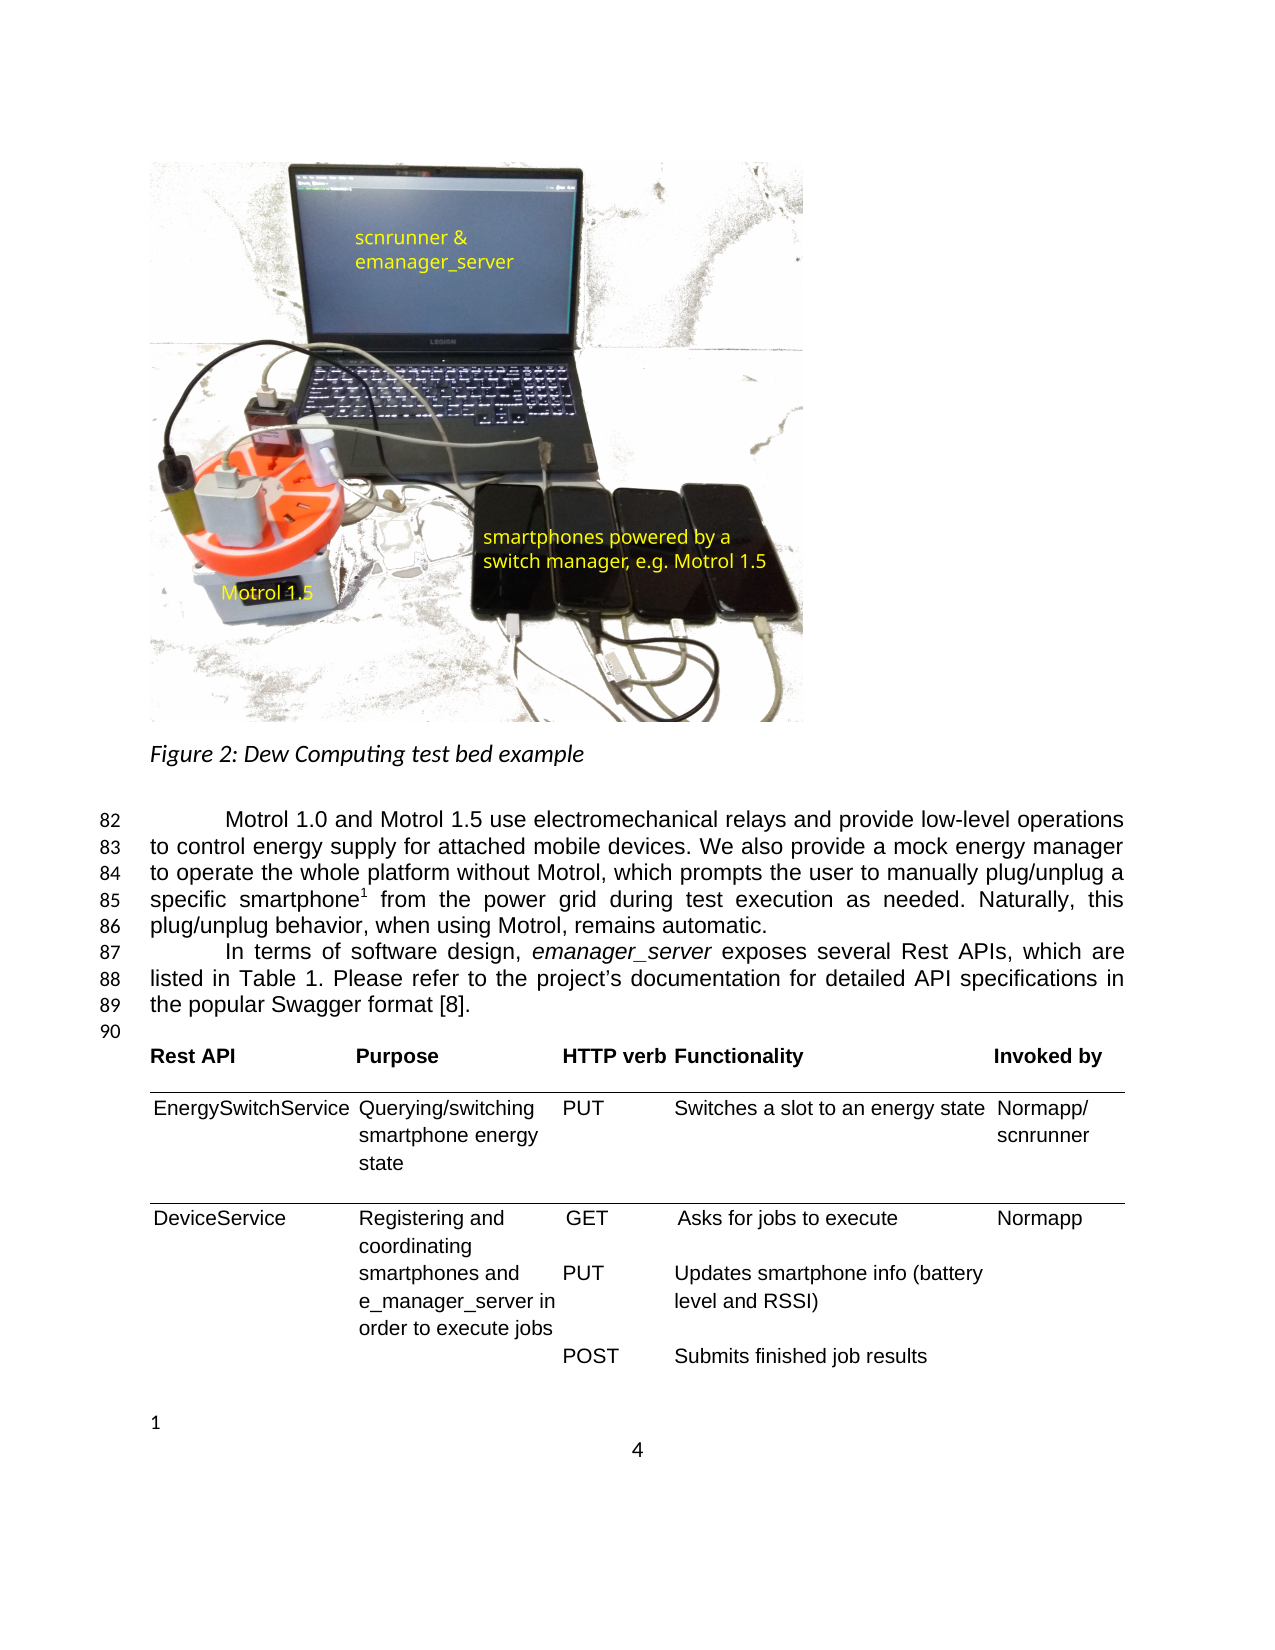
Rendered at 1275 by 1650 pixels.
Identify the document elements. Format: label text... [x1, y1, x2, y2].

table_header Purpose [356, 1044, 562, 1092]
table_cell Submits finished job results [674, 1340, 994, 1396]
table_header Functionality [674, 1044, 994, 1092]
text Motrol 1.0 and Motrol 1.5 use electromechanical relays and provide low-level operations to control energy supply for attached mobile devices. We also provide a mock energy manager to operate the whole platform without Motrol, which prompts the user to manually plug/unplug a specific smartphone from the power grid during test execution as needed. Naturally, this plug/unplug behavior, when using Motrol, remains automatic. [150, 806, 1125, 938]
table_cell PUT [563, 1093, 674, 1202]
table_cell Normapp [994, 1204, 1125, 1396]
table_cell EnergySwitchService [150, 1093, 356, 1202]
picture [149, 162, 803, 722]
text In terms of software design, emanager_server exposes several Rest APIs, which are listed in Table 1. Please refer to the project’s documentation for detailed API specifications in the popular Swagger format [8]. [150, 938, 1125, 1017]
table_cell Registering and coordinating smartphones and e_manager_server in order to execute jobs [356, 1204, 562, 1396]
table_cell PUT [563, 1258, 674, 1340]
table_cell POST [563, 1340, 674, 1396]
table_cell Updates smartphone info (battery level and RSSI) [674, 1258, 994, 1340]
table_cell Normapp/scnrunner [994, 1093, 1125, 1202]
table_cell Switches a slot to an energy state [674, 1093, 994, 1202]
table_cell DeviceService [150, 1204, 356, 1396]
table_cell GET [563, 1204, 674, 1258]
table_header HTTP verb [563, 1044, 674, 1092]
table_header Rest API [150, 1044, 356, 1092]
table_cell Querying/switching smartphone energy state [356, 1093, 562, 1202]
table_header Invoked by [994, 1044, 1125, 1092]
table_cell Asks for jobs to execute [674, 1204, 994, 1258]
